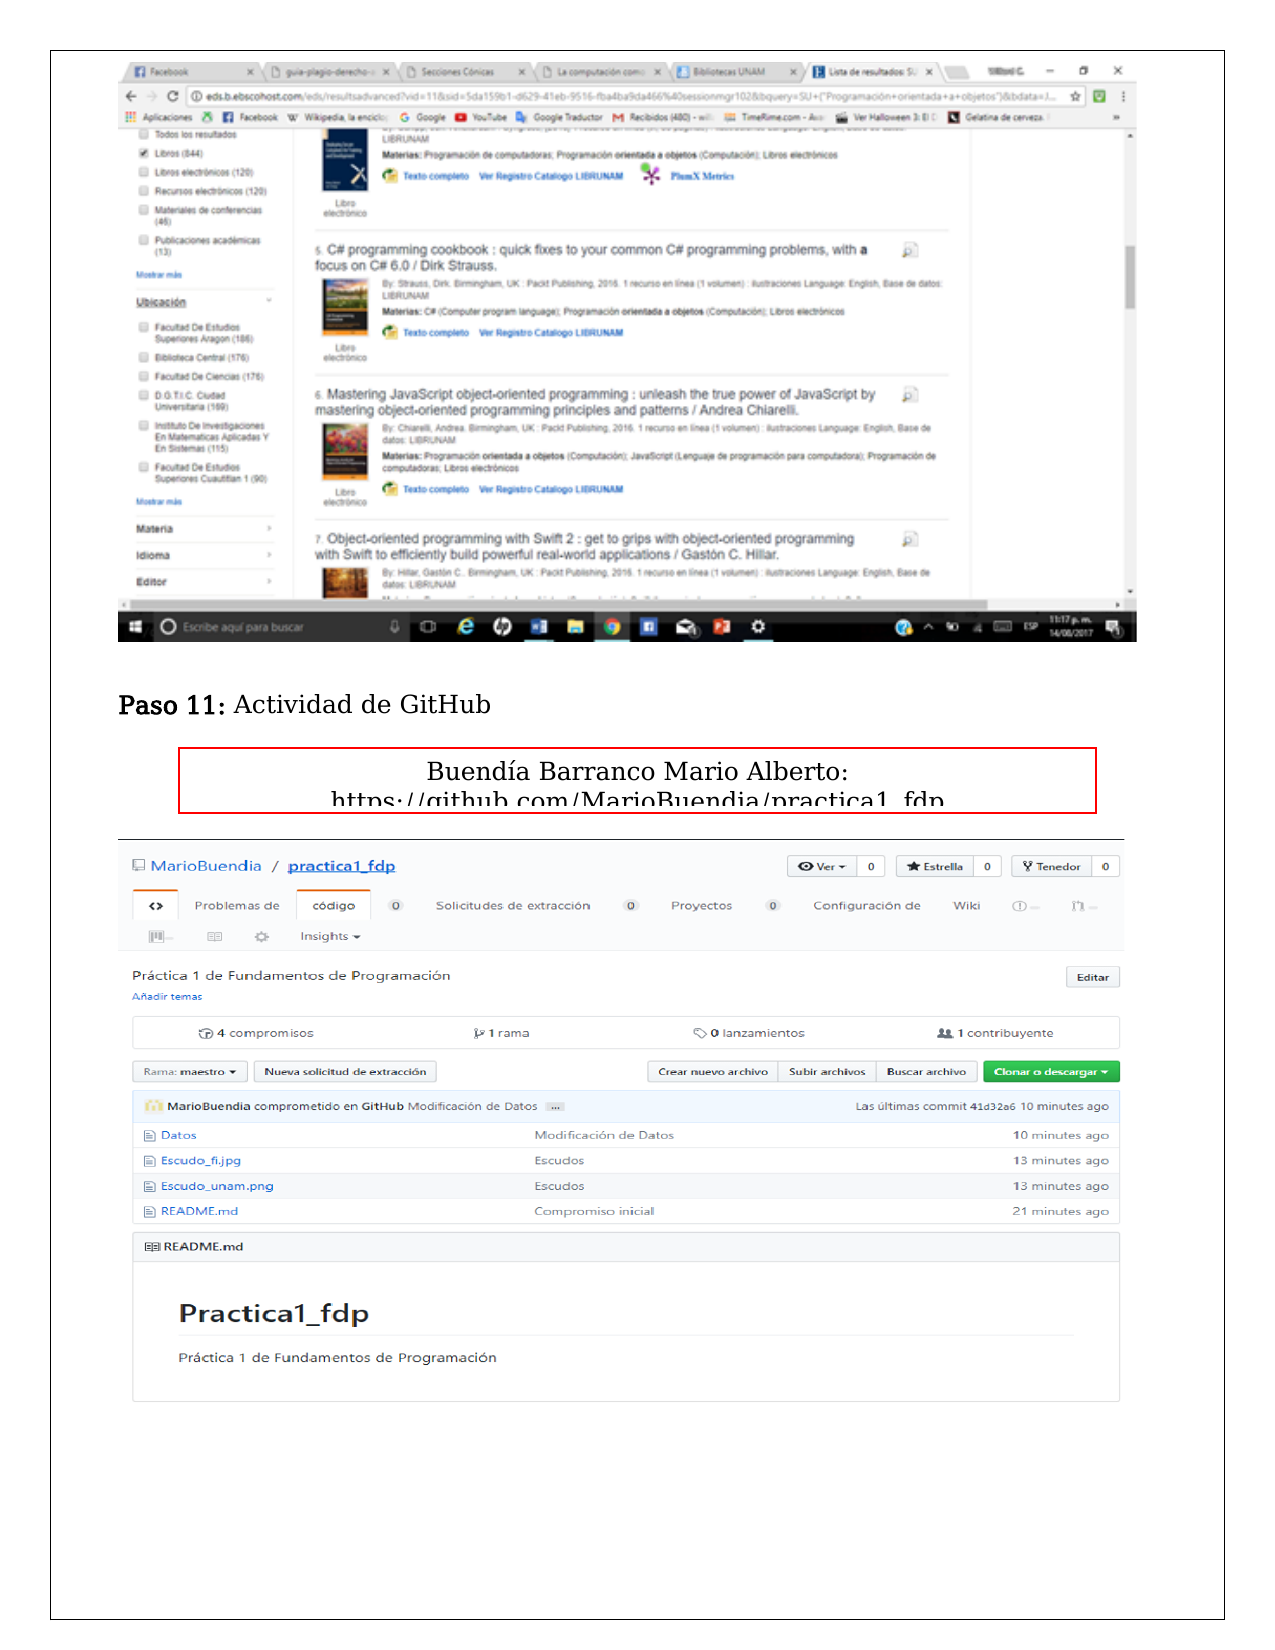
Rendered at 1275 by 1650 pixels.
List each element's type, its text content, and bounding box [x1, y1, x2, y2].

picture [118, 839, 1125, 1403]
text Paso 11: Actividad de GitHub [118, 689, 1205, 719]
picture [118, 62, 1137, 642]
